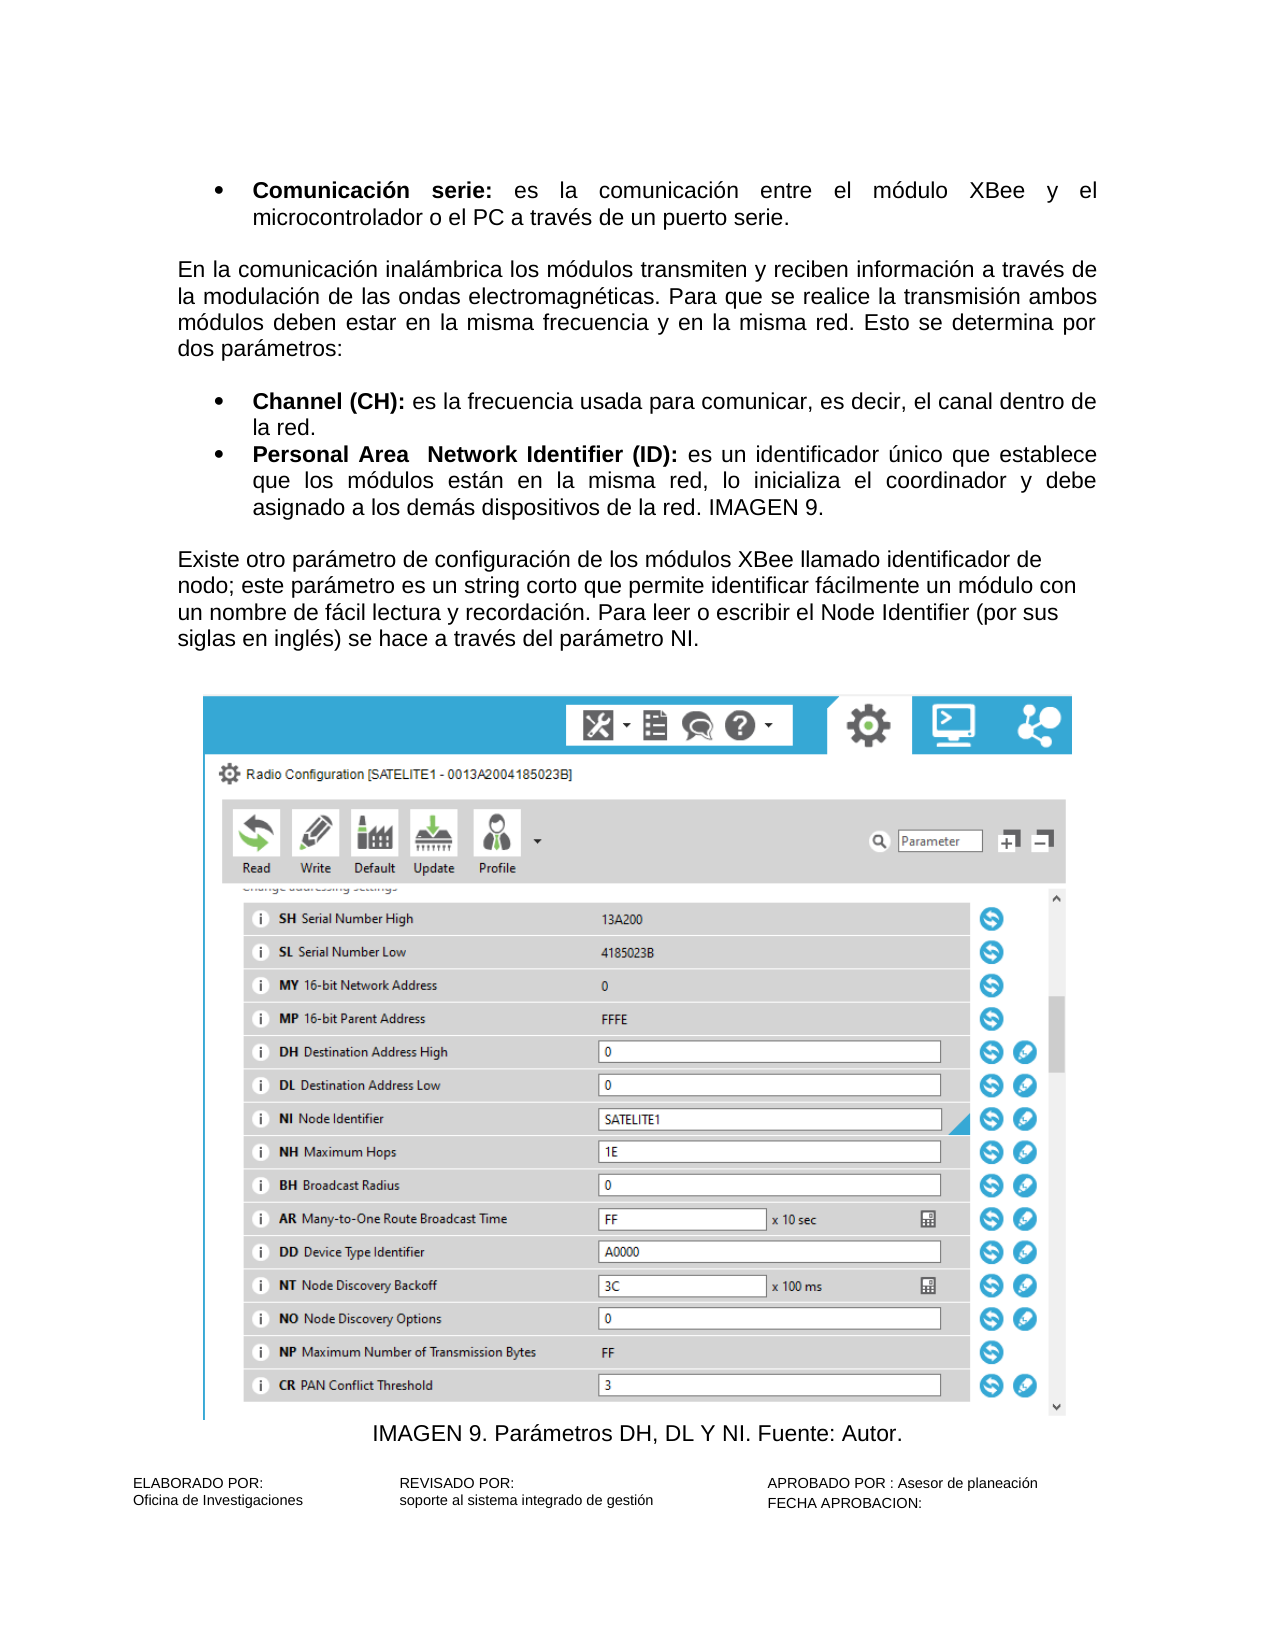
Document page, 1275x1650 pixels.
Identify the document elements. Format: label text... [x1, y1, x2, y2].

list Comunicación serie: es la comunicación entre el módulo XBee y el microcontrolador o el PC a través de un puerto serie. [215, 177, 1098, 230]
list Channel (CH): es la frecuencia usada para comunicar, es decir, el canal dentro de la red. [215, 388, 1098, 441]
picture [203, 677, 1072, 1420]
text En la comunicación inalámbrica los módulos transmiten y reciben información a través de la modulación de las ondas electromagnéticas. Para que se realice la transmisión ambos módulos deben estar en la misma frecuencia y en la misma red. Esto se determina por dos parámetros: [177, 256, 1098, 362]
text IMAGEN 9. Parámetros DH, DL Y NI. Fuente: Autor. [177, 1420, 1098, 1446]
text Existe otro parámetro de configuración de los módulos XBee llamado identificador de nodo; este parámetro es un string corto que permite identificar fácilmente un módulo con un nombre de fácil lectura y recordación. Para leer o escribir el Node Identifier (por sus siglas en inglés) se hace a través del parámetro NI. [177, 546, 1098, 652]
list Personal Area Network Identifier (ID): es un identificador único que establece que los módulos están en la misma red, lo inicializa el coordinador y debe asignado a los demás dispositivos de la red. IMAGEN 9. [215, 441, 1098, 520]
